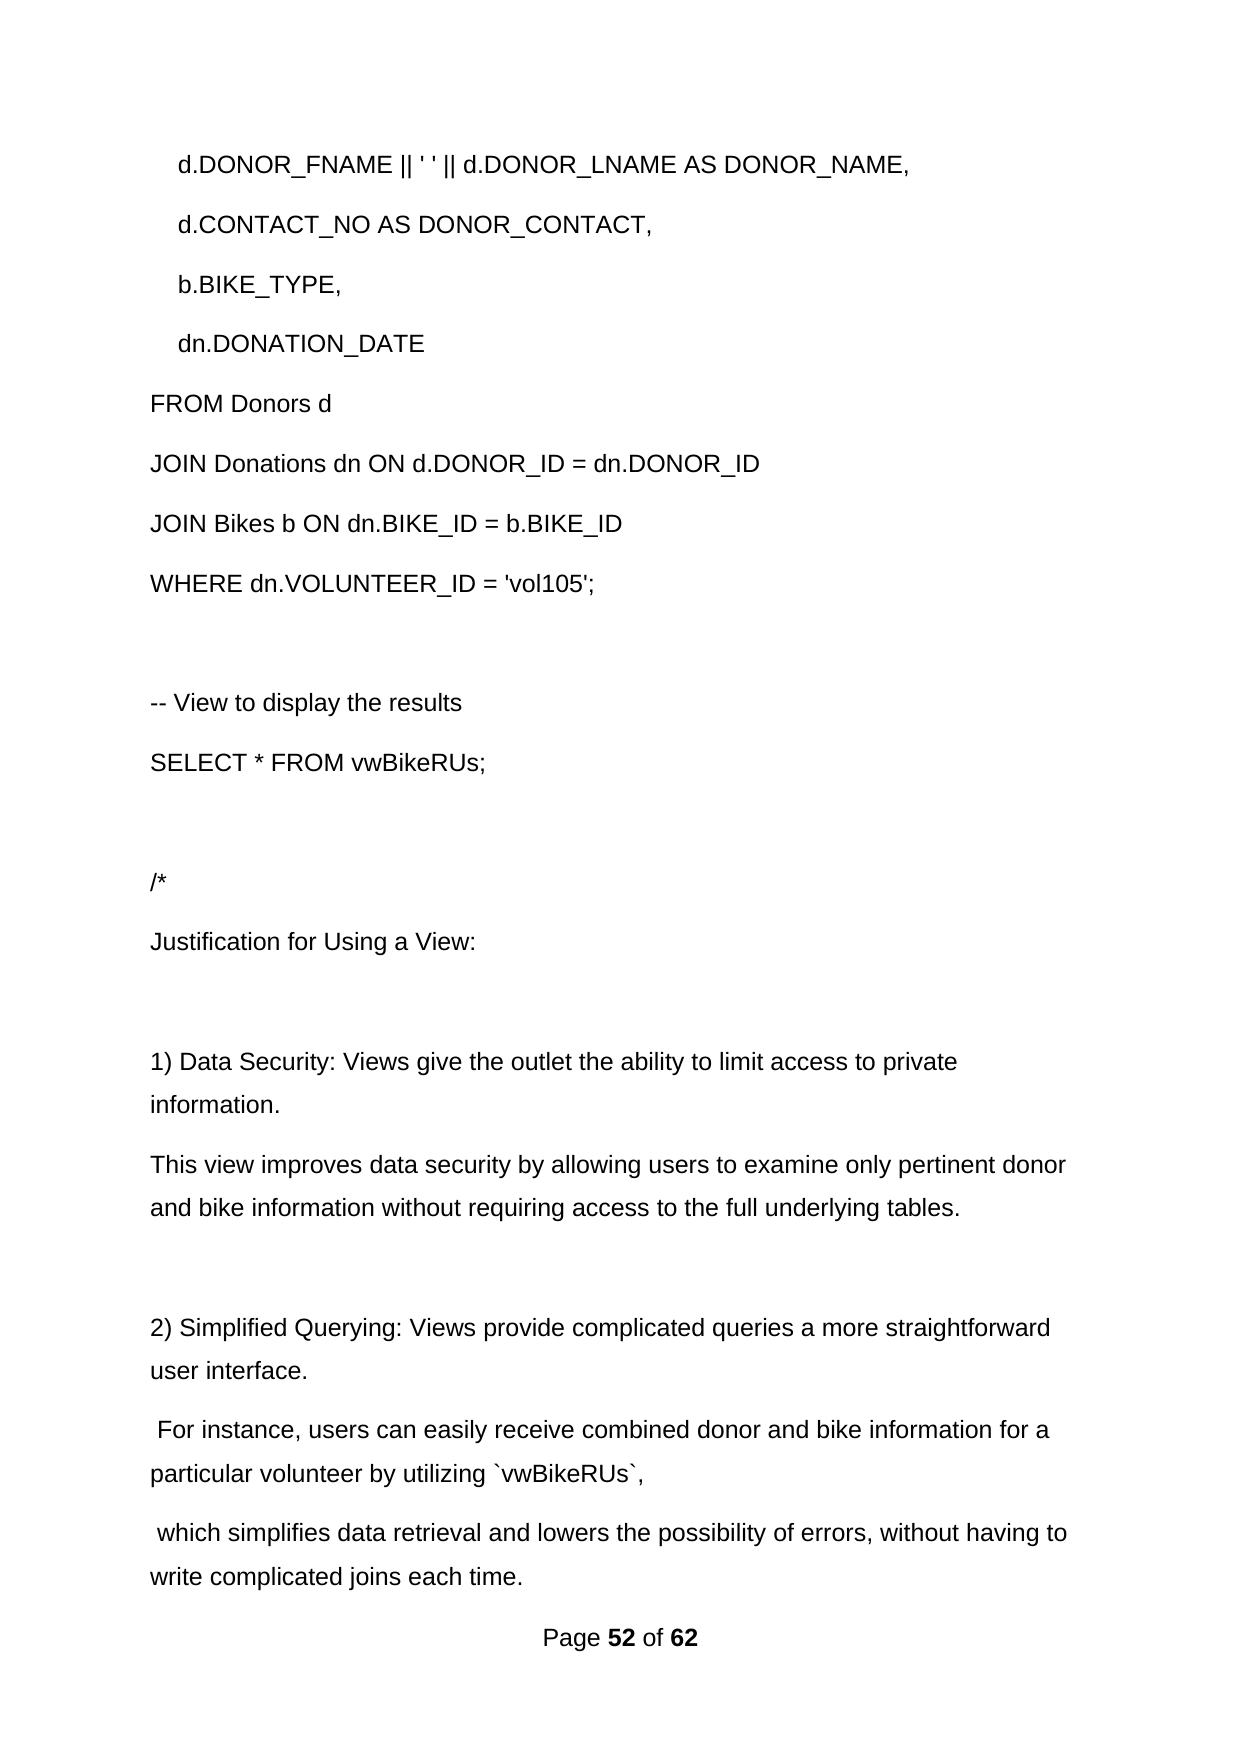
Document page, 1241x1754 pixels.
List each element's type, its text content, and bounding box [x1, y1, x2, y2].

text JOIN Donations dn ON d.DONOR_ID = dn.DONOR_ID [150, 449, 1090, 478]
text /* [150, 867, 1090, 896]
text 2) Simplified Querying: Views provide complicated queries a more straightforward user interface. [150, 1312, 1090, 1384]
text 1) Data Security: Views give the outlet the ability to limit access to private information. [150, 1047, 1090, 1119]
text WHERE dn.VOLUNTEER_ID = 'vol105'; [150, 568, 1090, 597]
text d.DONOR_FNAME || ' ' || d.DONOR_LNAME AS DONOR_NAME, [150, 150, 1090, 179]
text -- View to display the results [150, 688, 1090, 717]
text JOIN Bikes b ON dn.BIKE_ID = b.BIKE_ID [150, 509, 1090, 537]
text b.BIKE_TYPE, [150, 269, 1090, 298]
text Justification for Using a View: [150, 927, 1090, 956]
text This view improves data security by allowing users to examine only pertinent donor and bike information without requiring access to the full underlying tables. [150, 1150, 1090, 1222]
text dn.DONATION_DATE [150, 329, 1090, 358]
text d.CONTACT_NO AS DONOR_CONTACT, [150, 210, 1090, 238]
text which simplifies data retrieval and lowers the possibility of errors, without having to write complicated joins each time. [150, 1518, 1090, 1590]
text For instance, users can easily receive combined donor and bike information for a particular volunteer by utilizing `vwBikeRUs`, [150, 1415, 1090, 1487]
text FROM Donors d [150, 389, 1090, 418]
text SELECT * FROM vwBikeRUs; [150, 748, 1090, 777]
